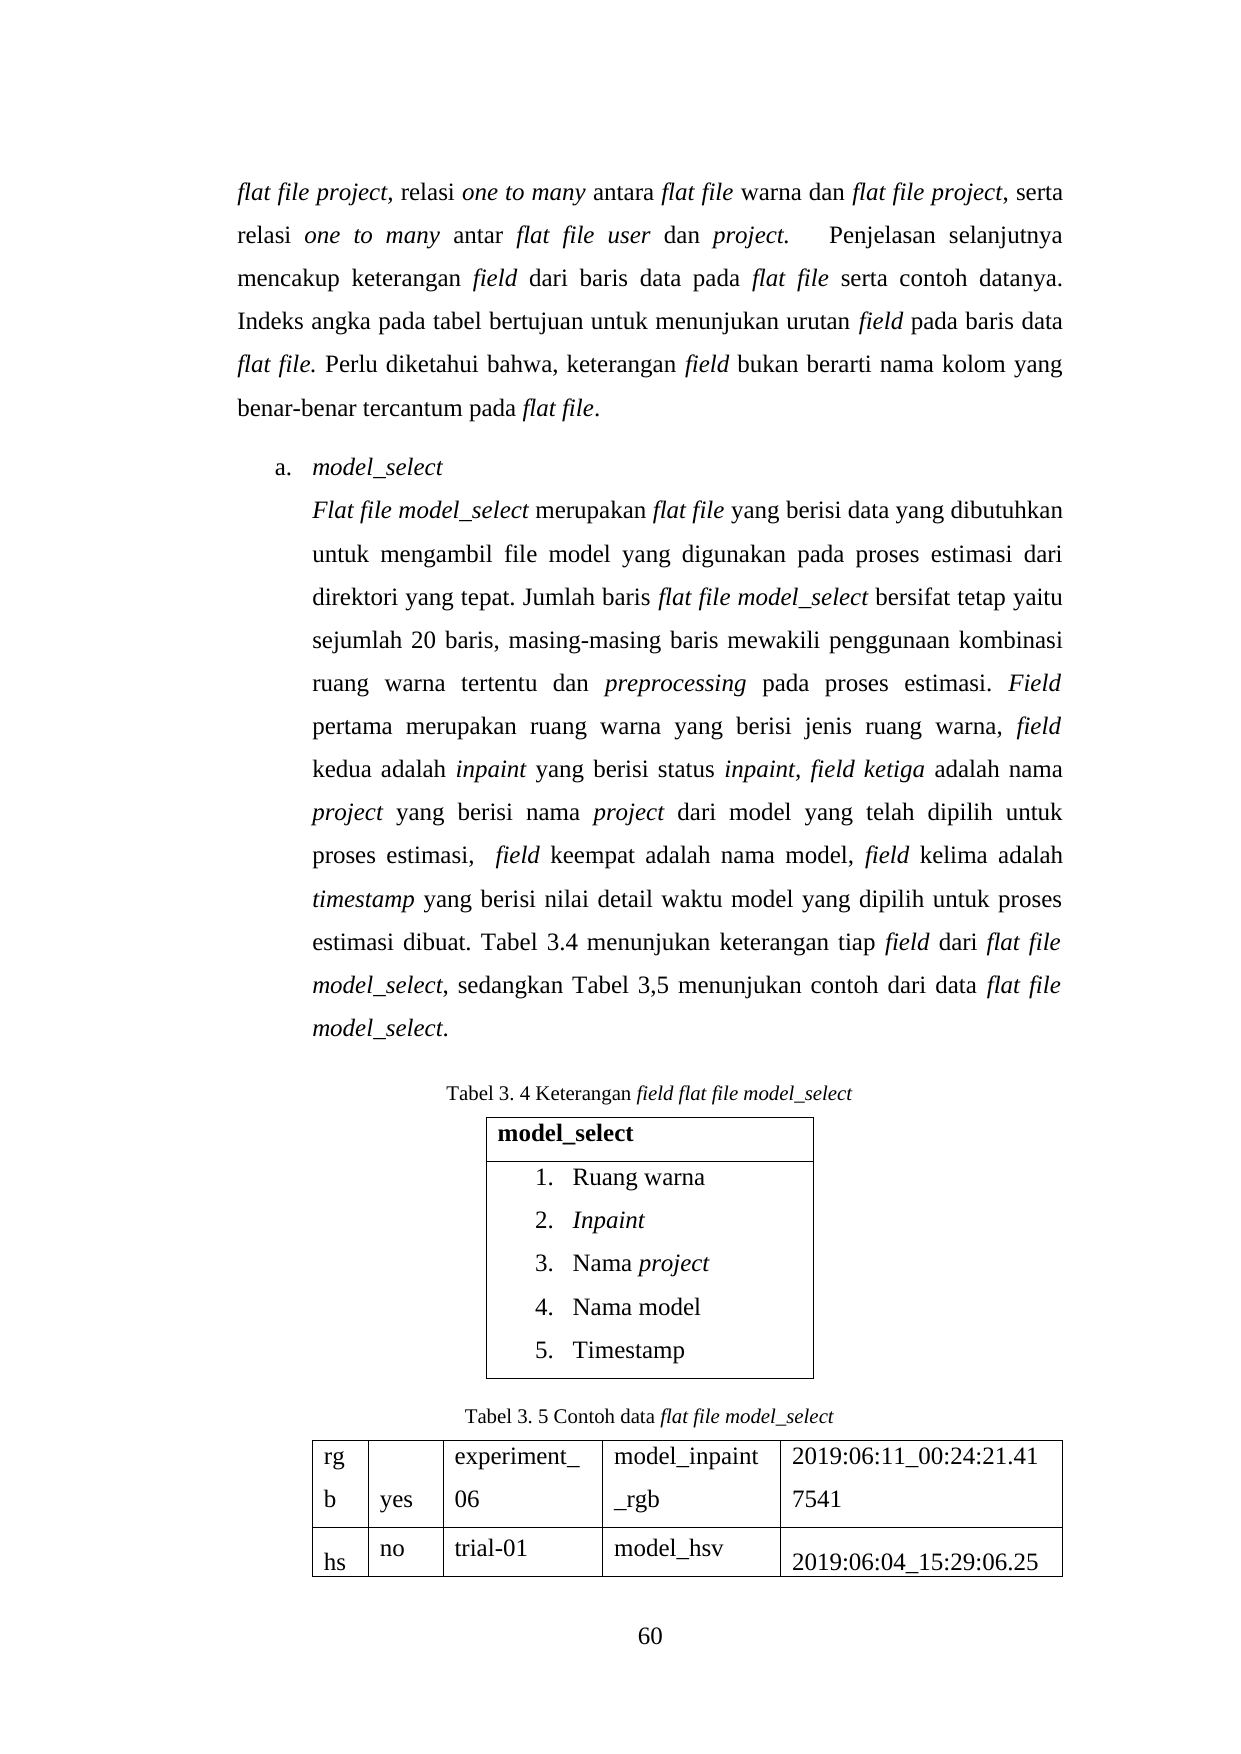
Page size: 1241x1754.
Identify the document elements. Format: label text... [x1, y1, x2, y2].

list Flat file model_select merupakan flat file yang berisi data yang dibutuhkan untuk mengambil file model yang digunakan pada proses estimasi dari direktori yang tepat. Jumlah baris flat file model_select bersifat tetap yaitu sejumlah 20 baris, masing-masing baris mewakili penggunaan kombinasi ruang warna tertentu dan preprocessing pada proses estimasi. Field pertama merupakan ruang warna yang berisi jenis ruang warna, field kedua adalah inpaint yang berisi status inpaint, field ketiga adalah nama project yang berisi nama project dari model yang telah dipilih untuk proses estimasi, field keempat adalah nama model, field kelima adalah timestamp yang berisi nilai detail waktu model yang dipilih untuk proses estimasi dibuat. Tabel 3.4 menunjukan keterangan tiap field dari flat file model_select, sedangkan Tabel 3,5 menunjukan contoh dari data flat file model_select. [312, 496, 1063, 1042]
list model_select [274, 452, 1063, 481]
table_cell trial-01 [444, 1528, 602, 1576]
table_cell model_hsv [603, 1528, 780, 1576]
table_header yes [369, 1441, 443, 1527]
table_cell hsv [313, 1528, 368, 1576]
table_header 2019:06:11_00:24:21.417541 [781, 1441, 1062, 1527]
table_header experiment_06 [444, 1441, 602, 1527]
table_header model_inpaint_rgb [603, 1441, 780, 1527]
table_cell no [369, 1528, 443, 1576]
table_header rgb [313, 1441, 368, 1527]
table_header model_select [487, 1118, 813, 1161]
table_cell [781, 1528, 1062, 1576]
text Tabel 3. 4 Keterangan field flat file model_select [237, 1081, 1063, 1105]
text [237, 177, 1063, 421]
table_cell Ruang warna Inpaint Nama project Nama model Timestamp [487, 1162, 813, 1378]
text Tabel 3. 5 Contoh data flat file model_select [237, 1404, 1063, 1428]
